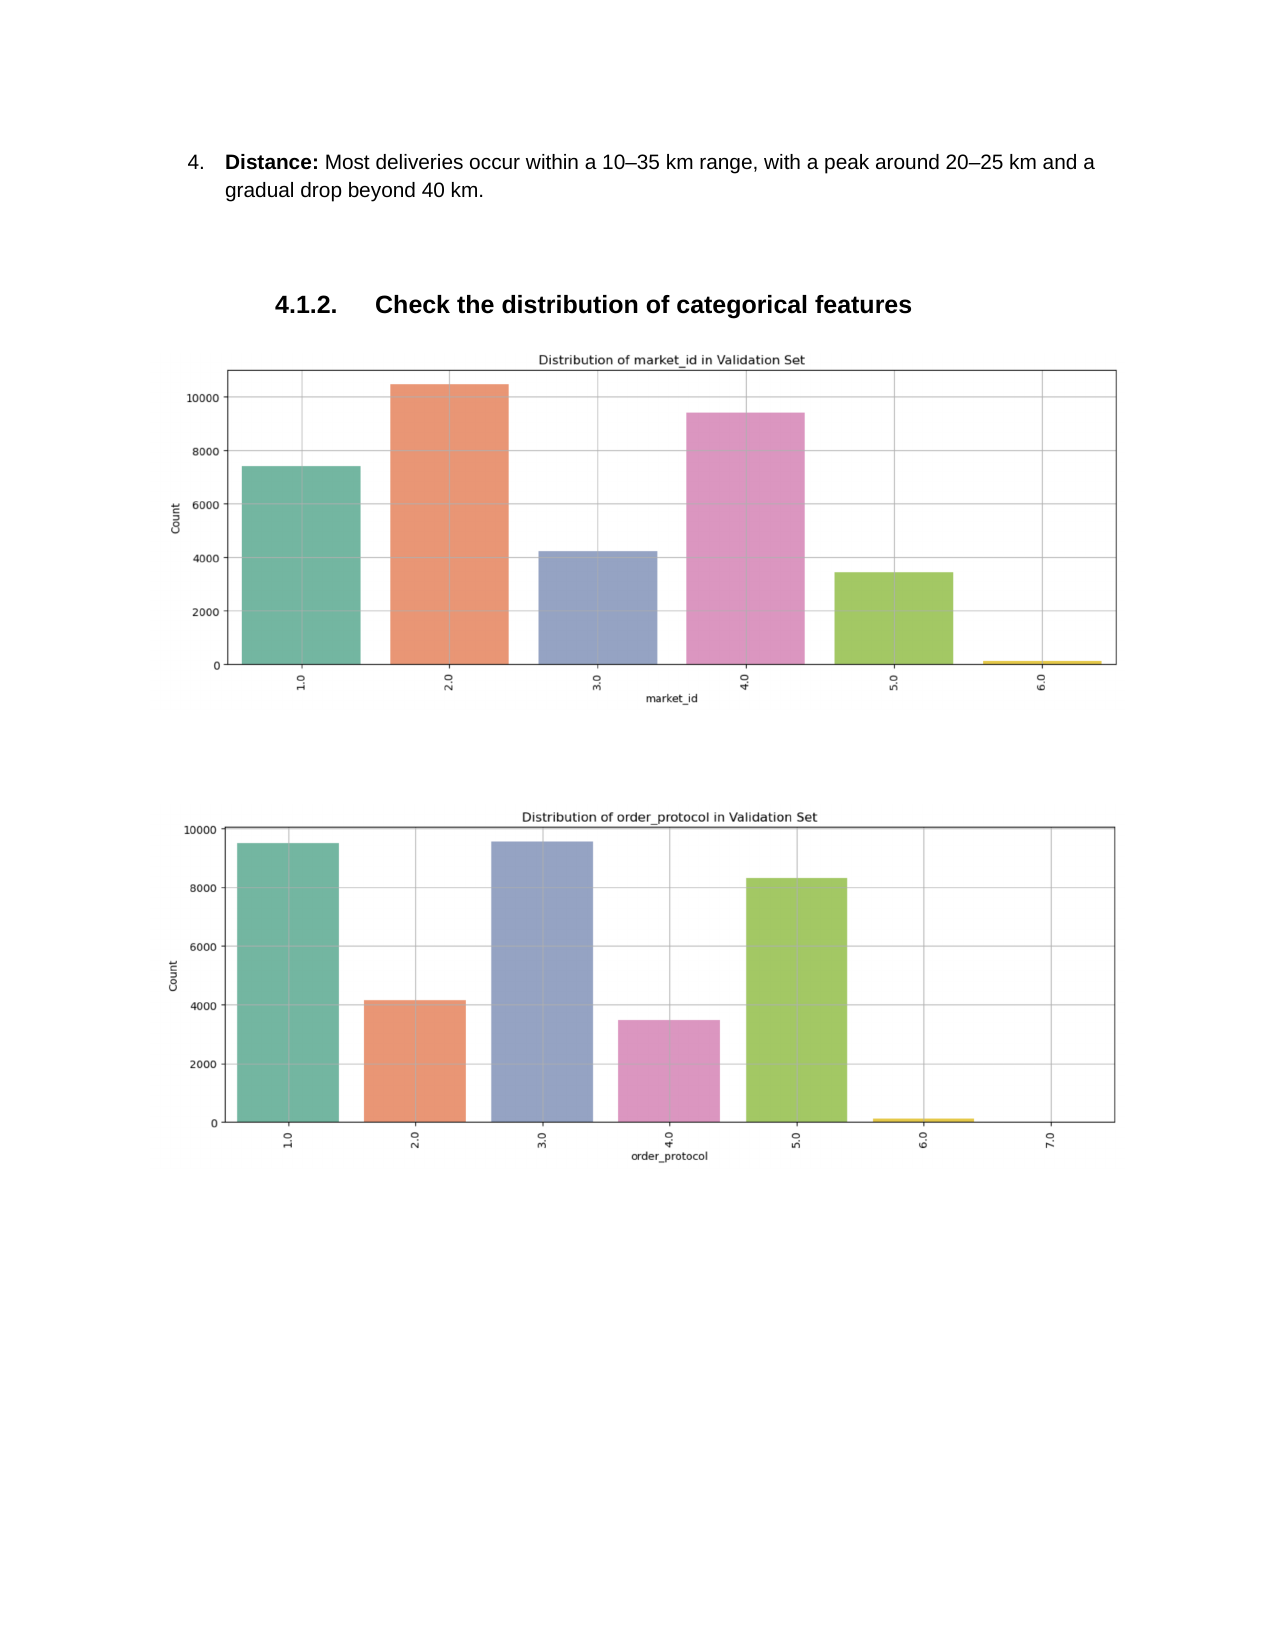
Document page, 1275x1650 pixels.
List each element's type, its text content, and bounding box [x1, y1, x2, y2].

picture [150, 353, 1125, 710]
list Check the distribution of categorical features [337, 290, 1125, 319]
picture [150, 804, 1125, 1169]
list Distance: Most deliveries occur within a 10–35 km range, with a peak around 20–25 km and a gradual drop beyond 40 km. [187, 150, 1125, 201]
